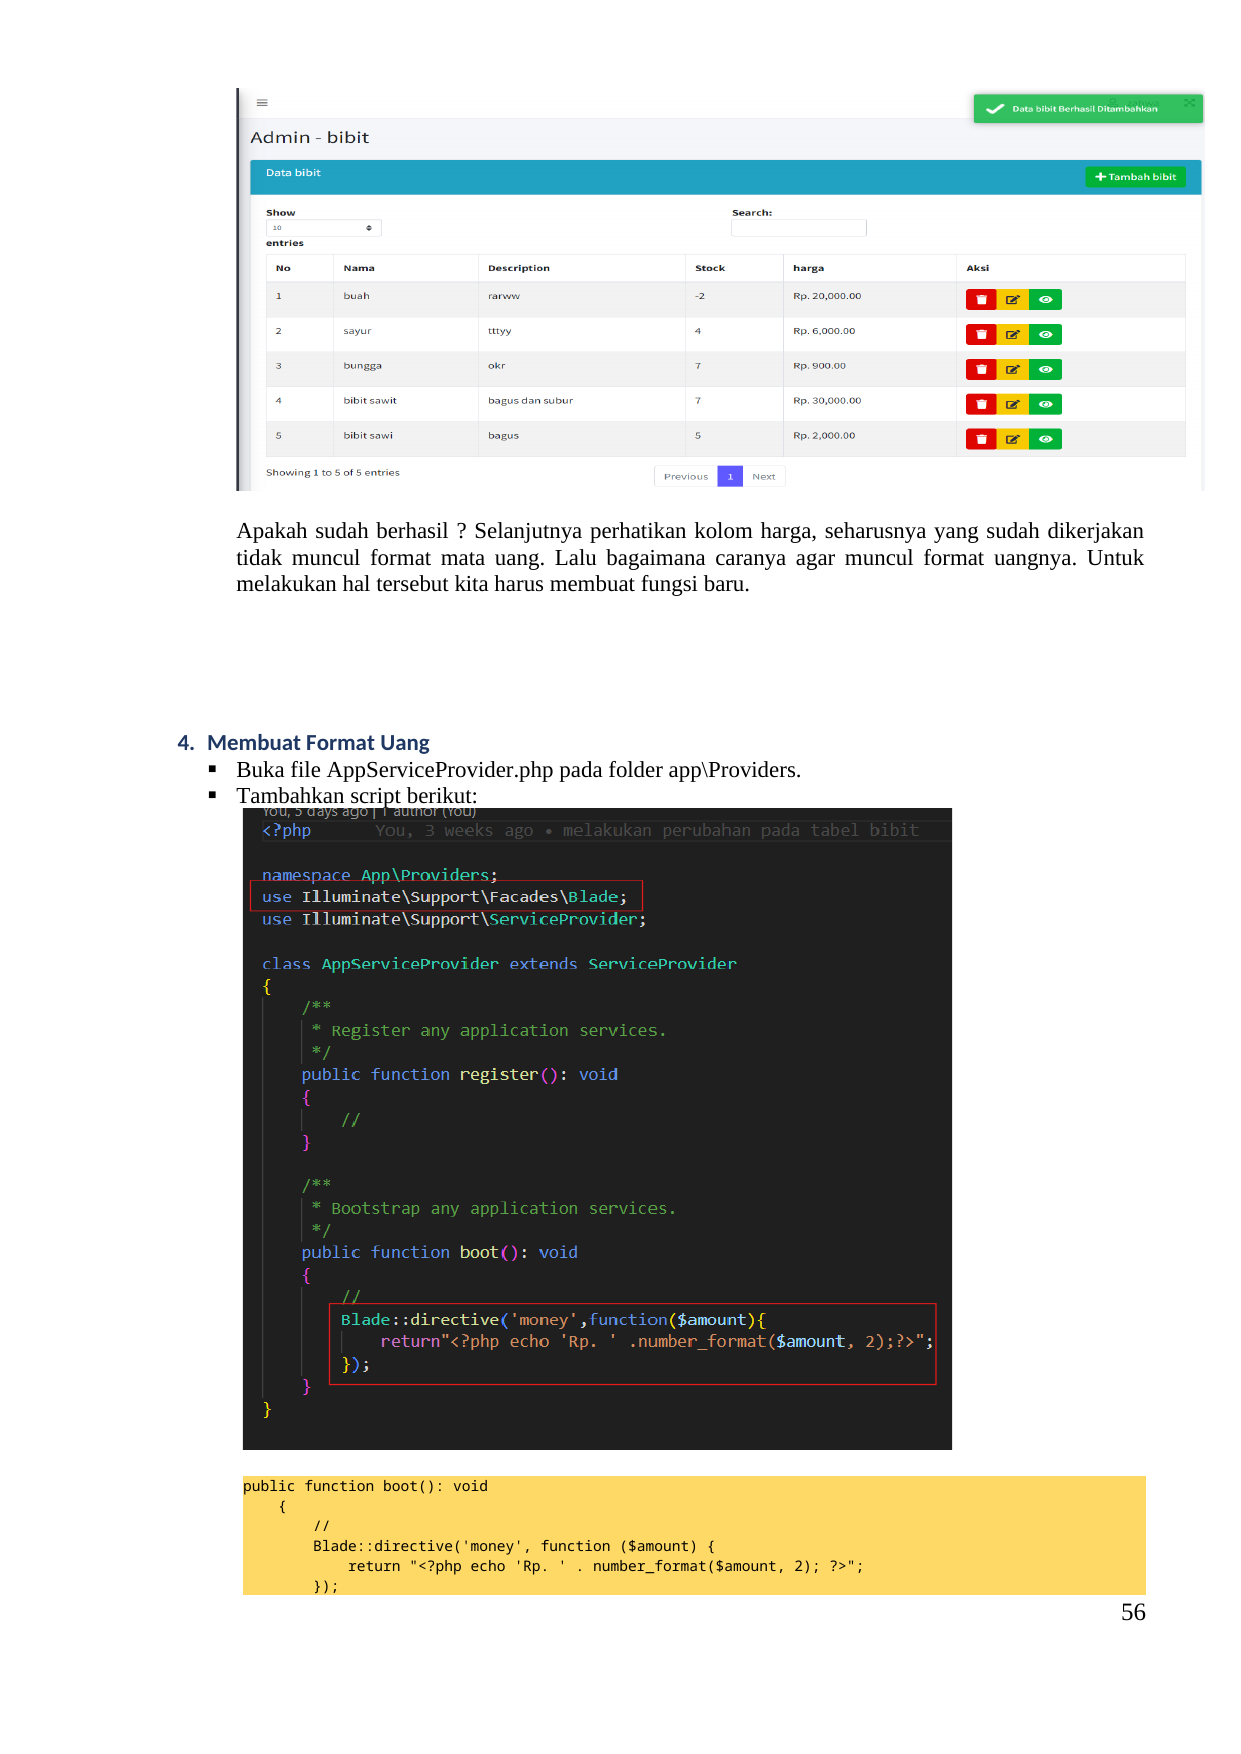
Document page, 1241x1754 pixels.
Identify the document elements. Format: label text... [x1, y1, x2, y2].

text return "<?php echo 'Rp. ' . number_format($amount, 2); ?>"; [243, 1555, 1146, 1575]
list Tambahkan script berikut: [207, 782, 1146, 809]
picture [242, 808, 953, 1450]
text public function boot(): void [243, 1476, 1146, 1496]
subtitle Membuat Format Uang [177, 728, 1146, 756]
text Blade::directive('money', function ($amount) { [243, 1536, 1146, 1555]
text }); [243, 1575, 1146, 1595]
text // [243, 1516, 1146, 1536]
text Apakah sudah berhasil ? Selanjutnya perhatikan kolom harga, seharusnya yang sudah dikerjakan tidak muncul format mata uang. Lalu bagaimana caranya agar muncul format uangnya. Untuk melakukan hal tersebut kita harus membuat fungsi baru. [236, 517, 1146, 596]
picture [236, 88, 1205, 491]
list Buka file AppServiceProvider.php pada folder app\Providers. [207, 756, 1146, 782]
text { [243, 1496, 1146, 1516]
